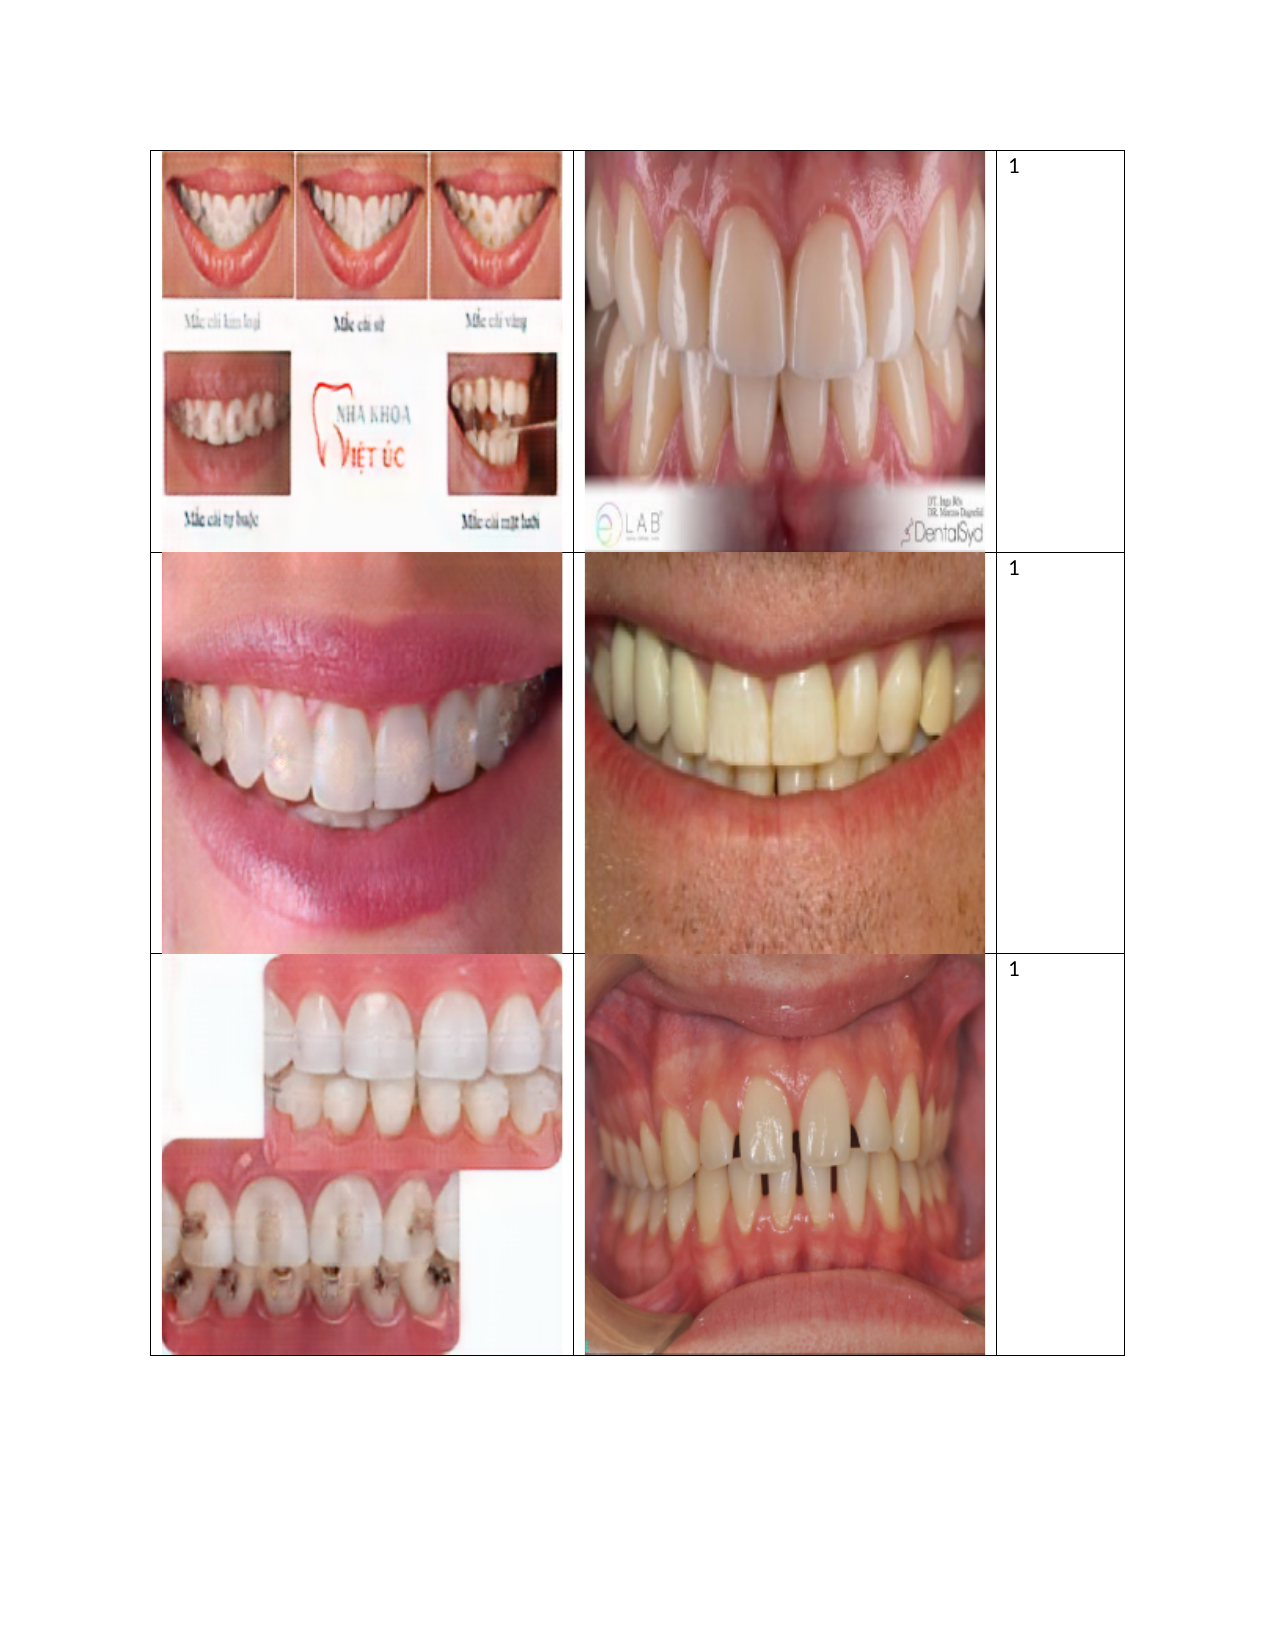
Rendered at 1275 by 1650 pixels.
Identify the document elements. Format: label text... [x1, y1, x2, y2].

picture [161, 151, 563, 1355]
table_cell [563, 553, 573, 953]
table_cell 1 [997, 954, 1124, 1355]
table_cell 1 [997, 151, 1124, 552]
table_cell [574, 954, 584, 1355]
table_cell [986, 151, 996, 552]
table_cell [574, 151, 584, 552]
picture [584, 151, 986, 1355]
table_cell [563, 151, 573, 552]
table_cell [151, 151, 161, 552]
table_cell 1 [997, 553, 1124, 953]
table_cell [151, 954, 161, 1355]
table_cell [151, 553, 161, 953]
table_cell [574, 553, 584, 953]
table_cell [986, 954, 996, 1355]
table_cell [563, 954, 573, 1355]
table_cell [986, 553, 996, 953]
